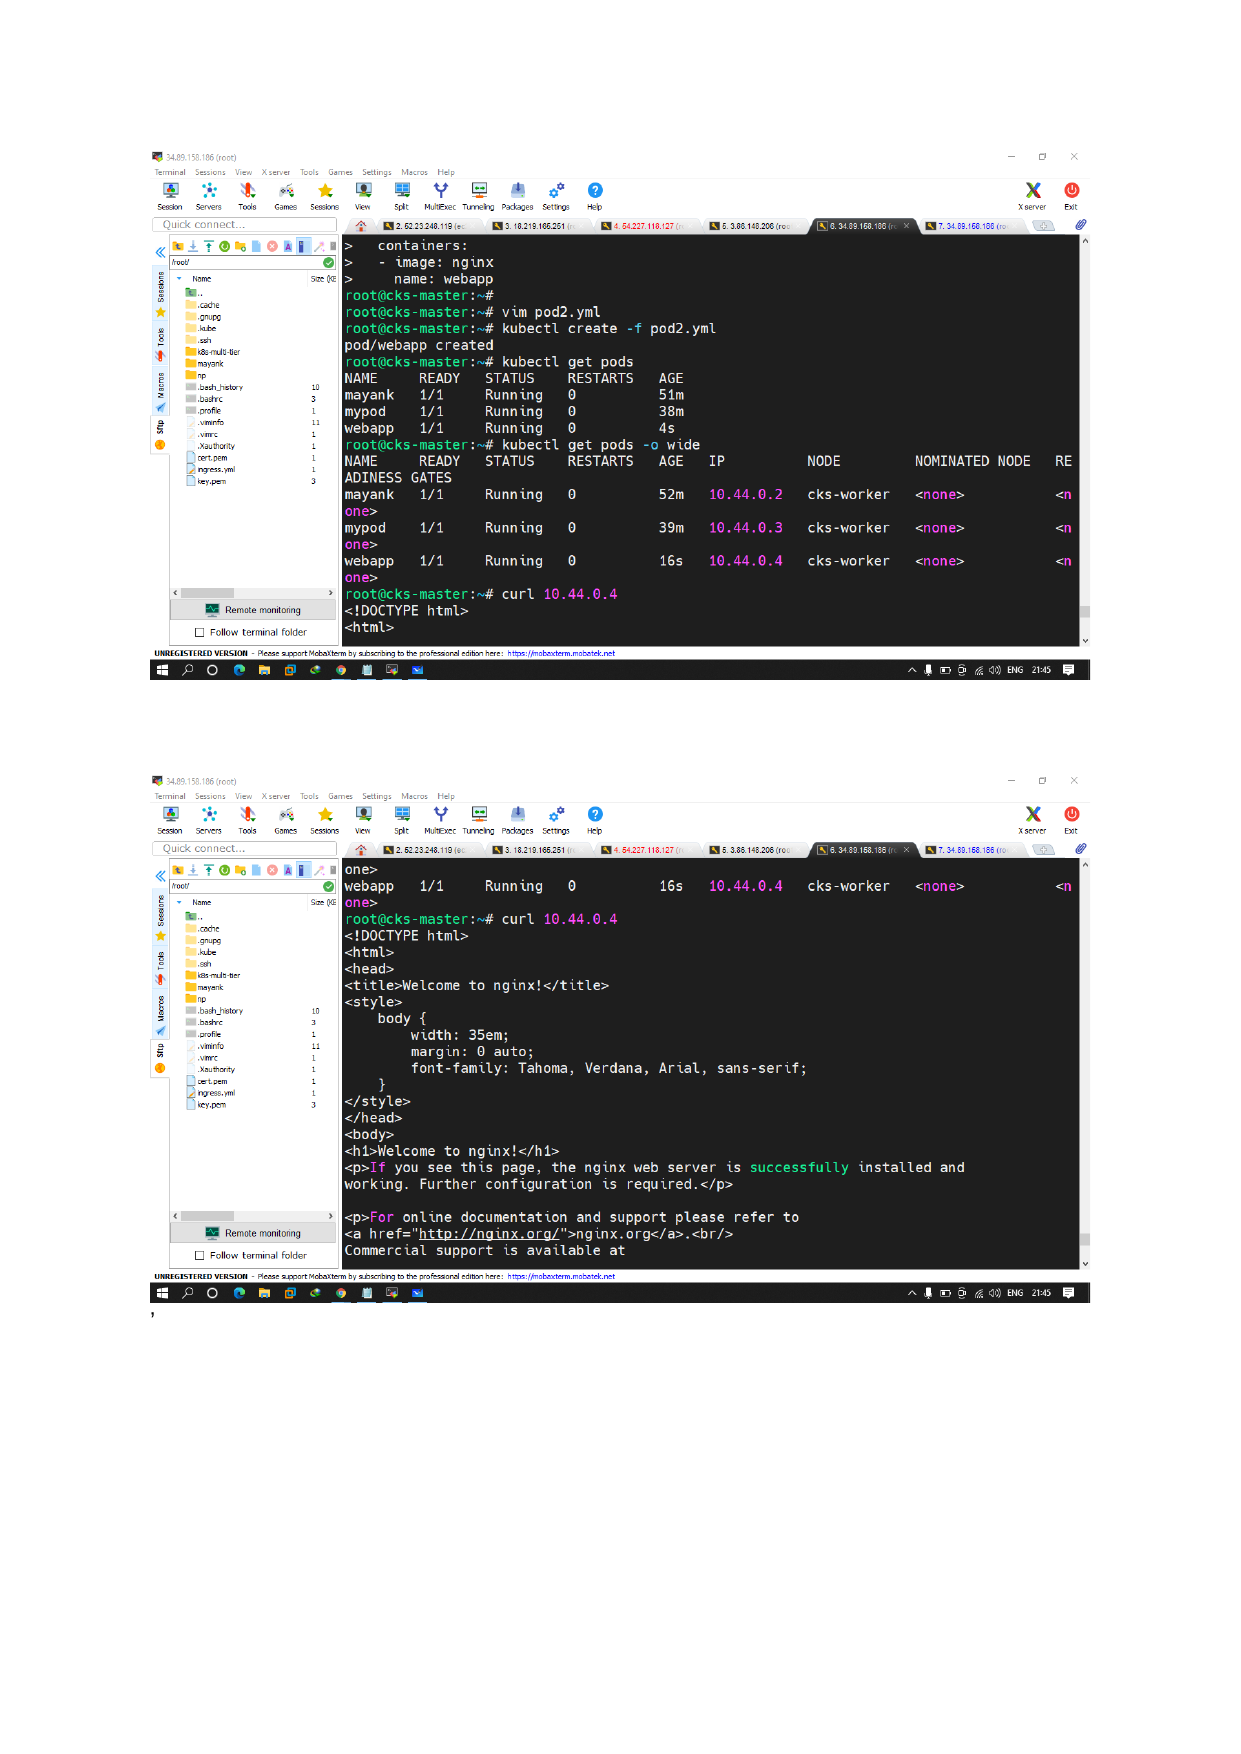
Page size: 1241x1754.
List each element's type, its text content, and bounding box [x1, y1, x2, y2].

picture [150, 150, 1091, 680]
text ’ [150, 1303, 1090, 1333]
picture [150, 773, 1091, 1303]
